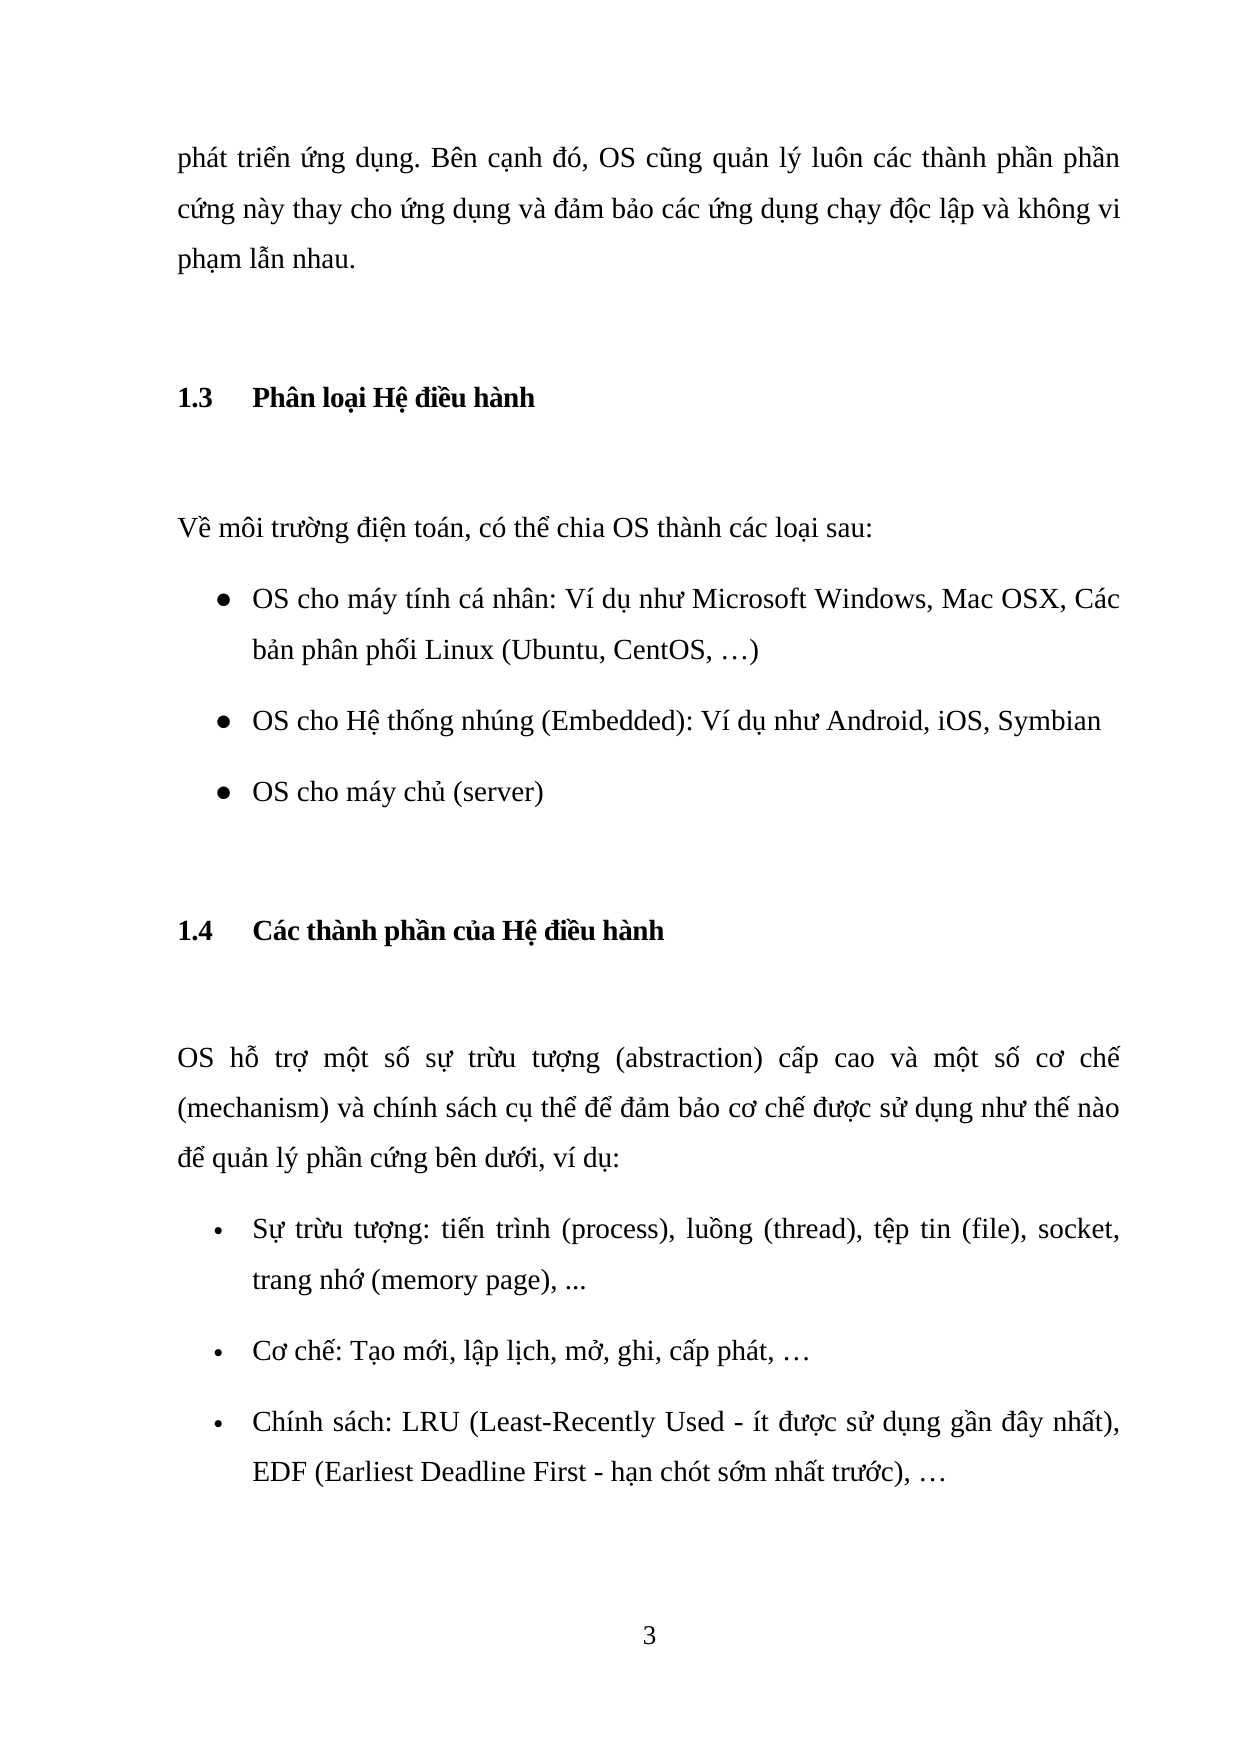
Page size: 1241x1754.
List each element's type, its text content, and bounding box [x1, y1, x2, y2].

list Cơ chế: Tạo mới, lập lịch, mở, ghi, cấp phát, … [214, 1333, 1122, 1366]
list Sự trừu tượng: tiến trình (process), luồng (thread), tệp tin (file), socket, trang nhớ (memory page), ... [214, 1211, 1122, 1295]
list Chính sách: LRU (Least-Recently Used - ít được sử dụng gần đây nhất), EDF (Earliest Deadline First - hạn chót sớm nhất trước), … [214, 1404, 1122, 1488]
list OS cho Hệ thống nhúng (Embedded): Ví dụ như Android, iOS, Symbian [214, 703, 1122, 737]
text OS hỗ trợ một số sự trừu tượng (abstraction) cấp cao và một số cơ chế (mechanism) và chính sách cụ thể để đảm bảo cơ chế được sử dụng như thế nào để quản lý phần cứng bên dưới, ví dụ: [177, 1040, 1122, 1174]
list OS cho máy chủ (server) [214, 774, 1122, 808]
list OS cho máy tính cá nhân: Ví dụ như Microsoft Windows, Mac OSX, Các bản phân phối Linux (Ubuntu, CentOS, …) [214, 582, 1122, 665]
subtitle Các thành phần của Hệ điều hành [177, 913, 1122, 946]
text Về môi trường điện toán, có thể chia OS thành các loại sau: [177, 510, 1122, 544]
subtitle Phân loại Hệ điều hành [177, 380, 1122, 413]
